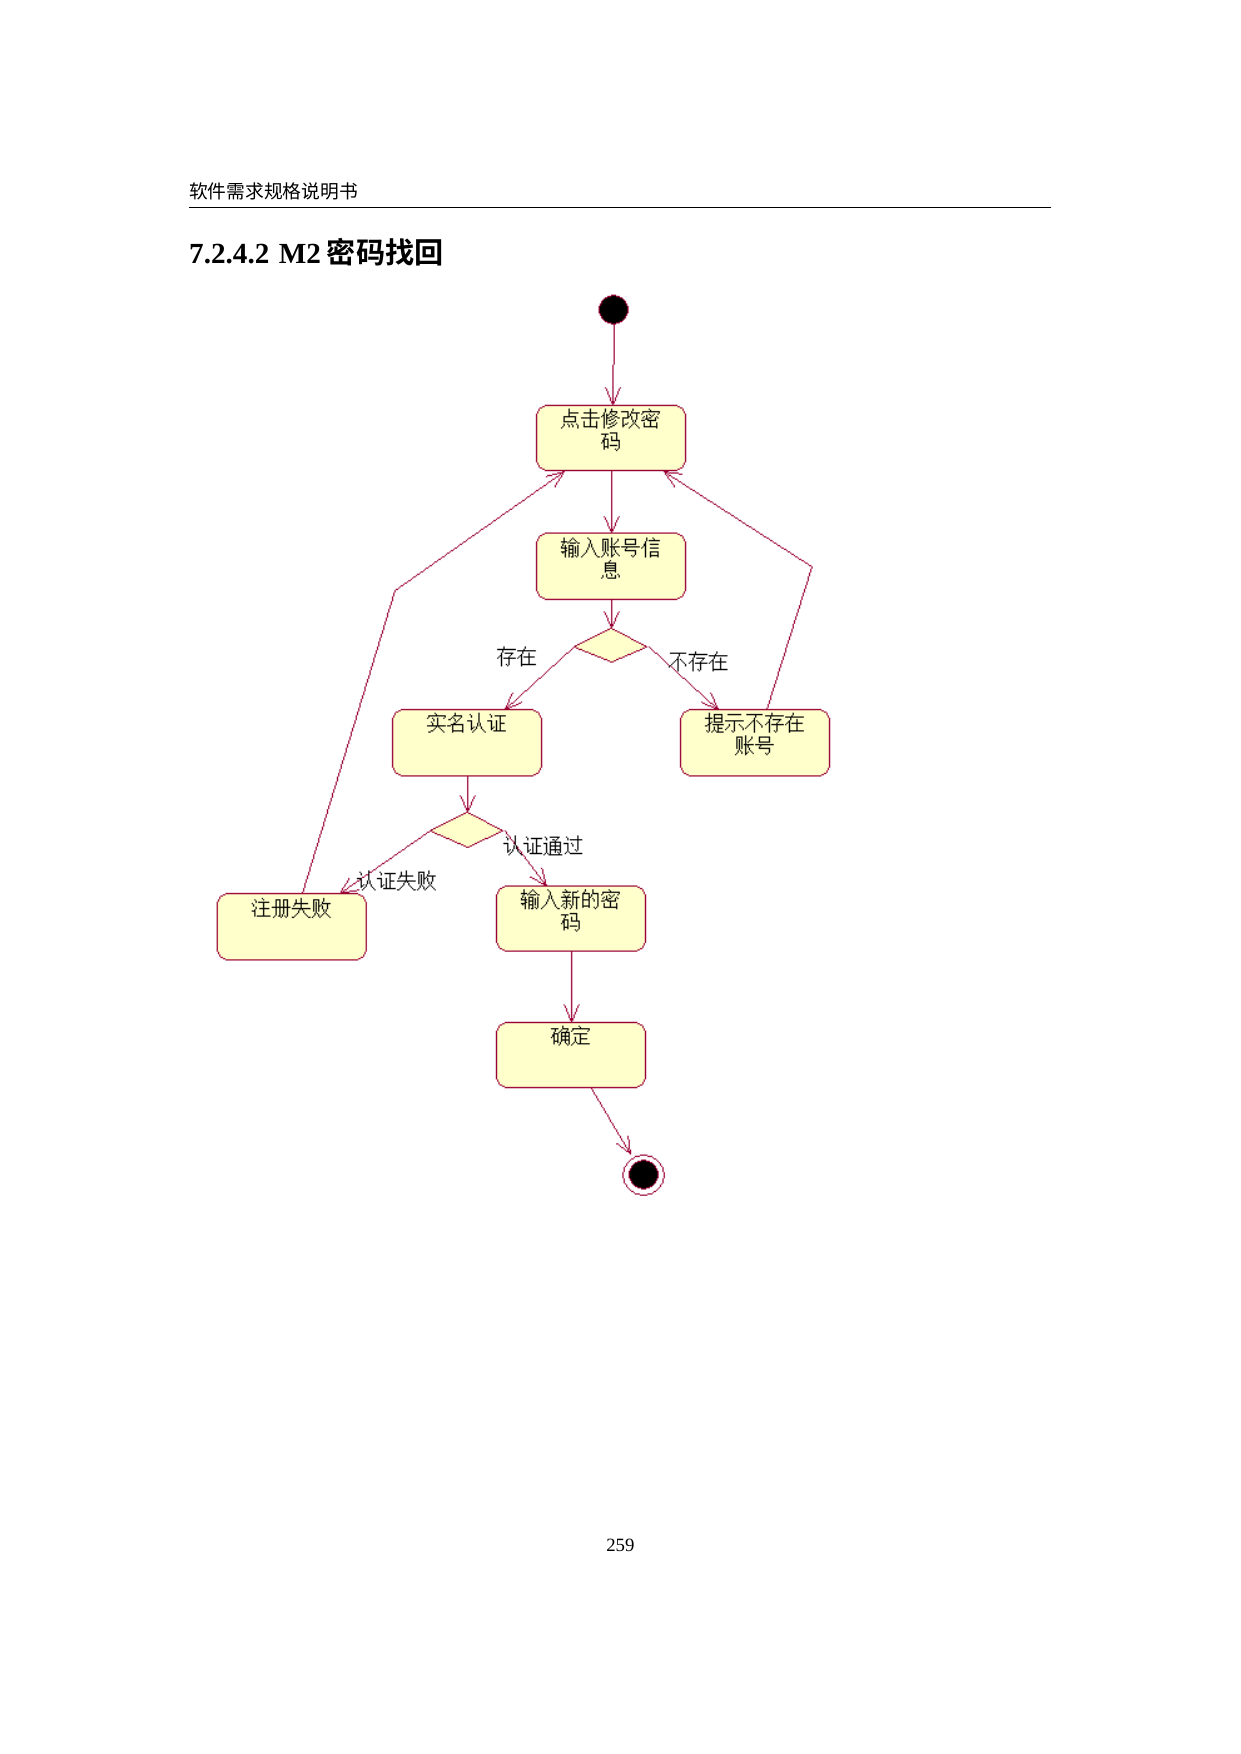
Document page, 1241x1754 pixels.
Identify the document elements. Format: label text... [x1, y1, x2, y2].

subtitle M2密码找回 [189, 229, 1051, 272]
picture [188, 271, 948, 1221]
